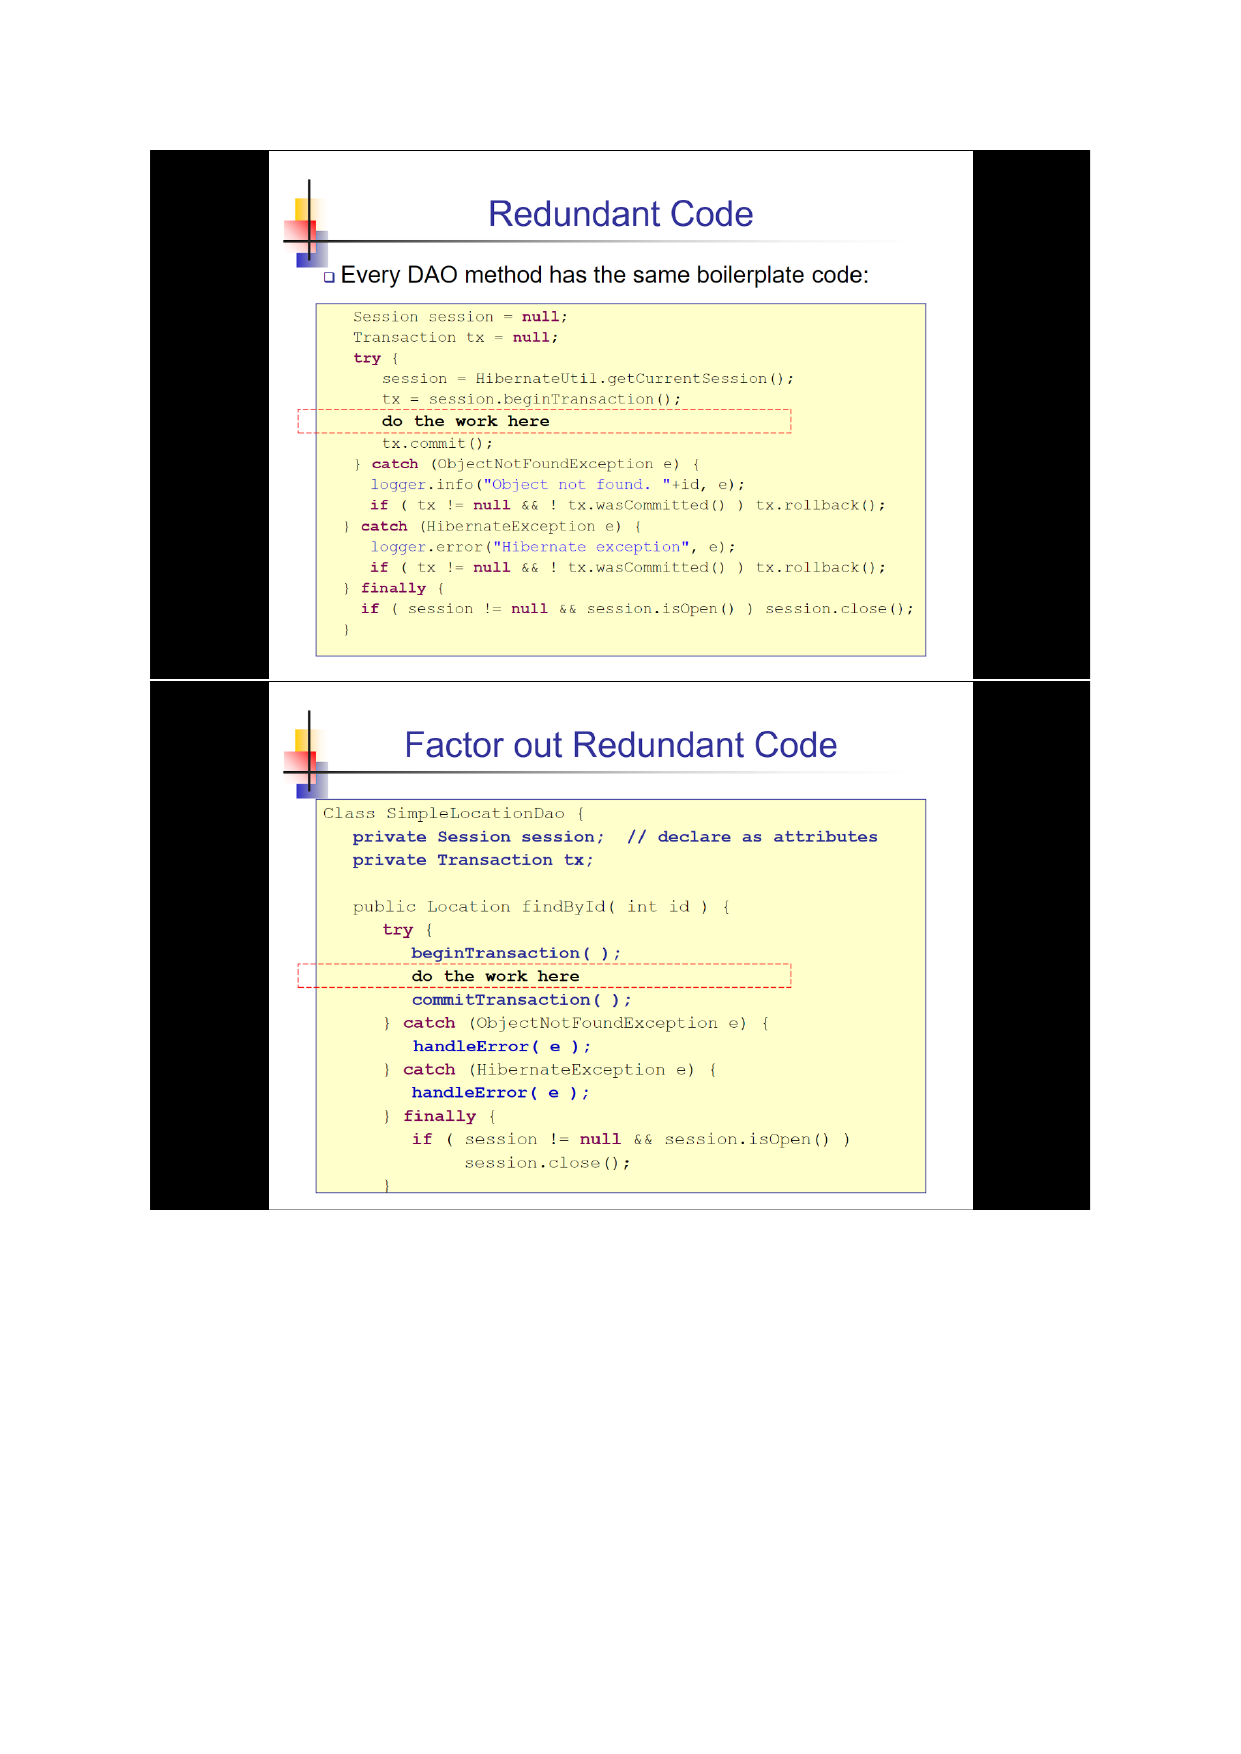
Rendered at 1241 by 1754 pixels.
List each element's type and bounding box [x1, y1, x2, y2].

picture [150, 150, 1091, 679]
picture [150, 681, 1091, 1210]
